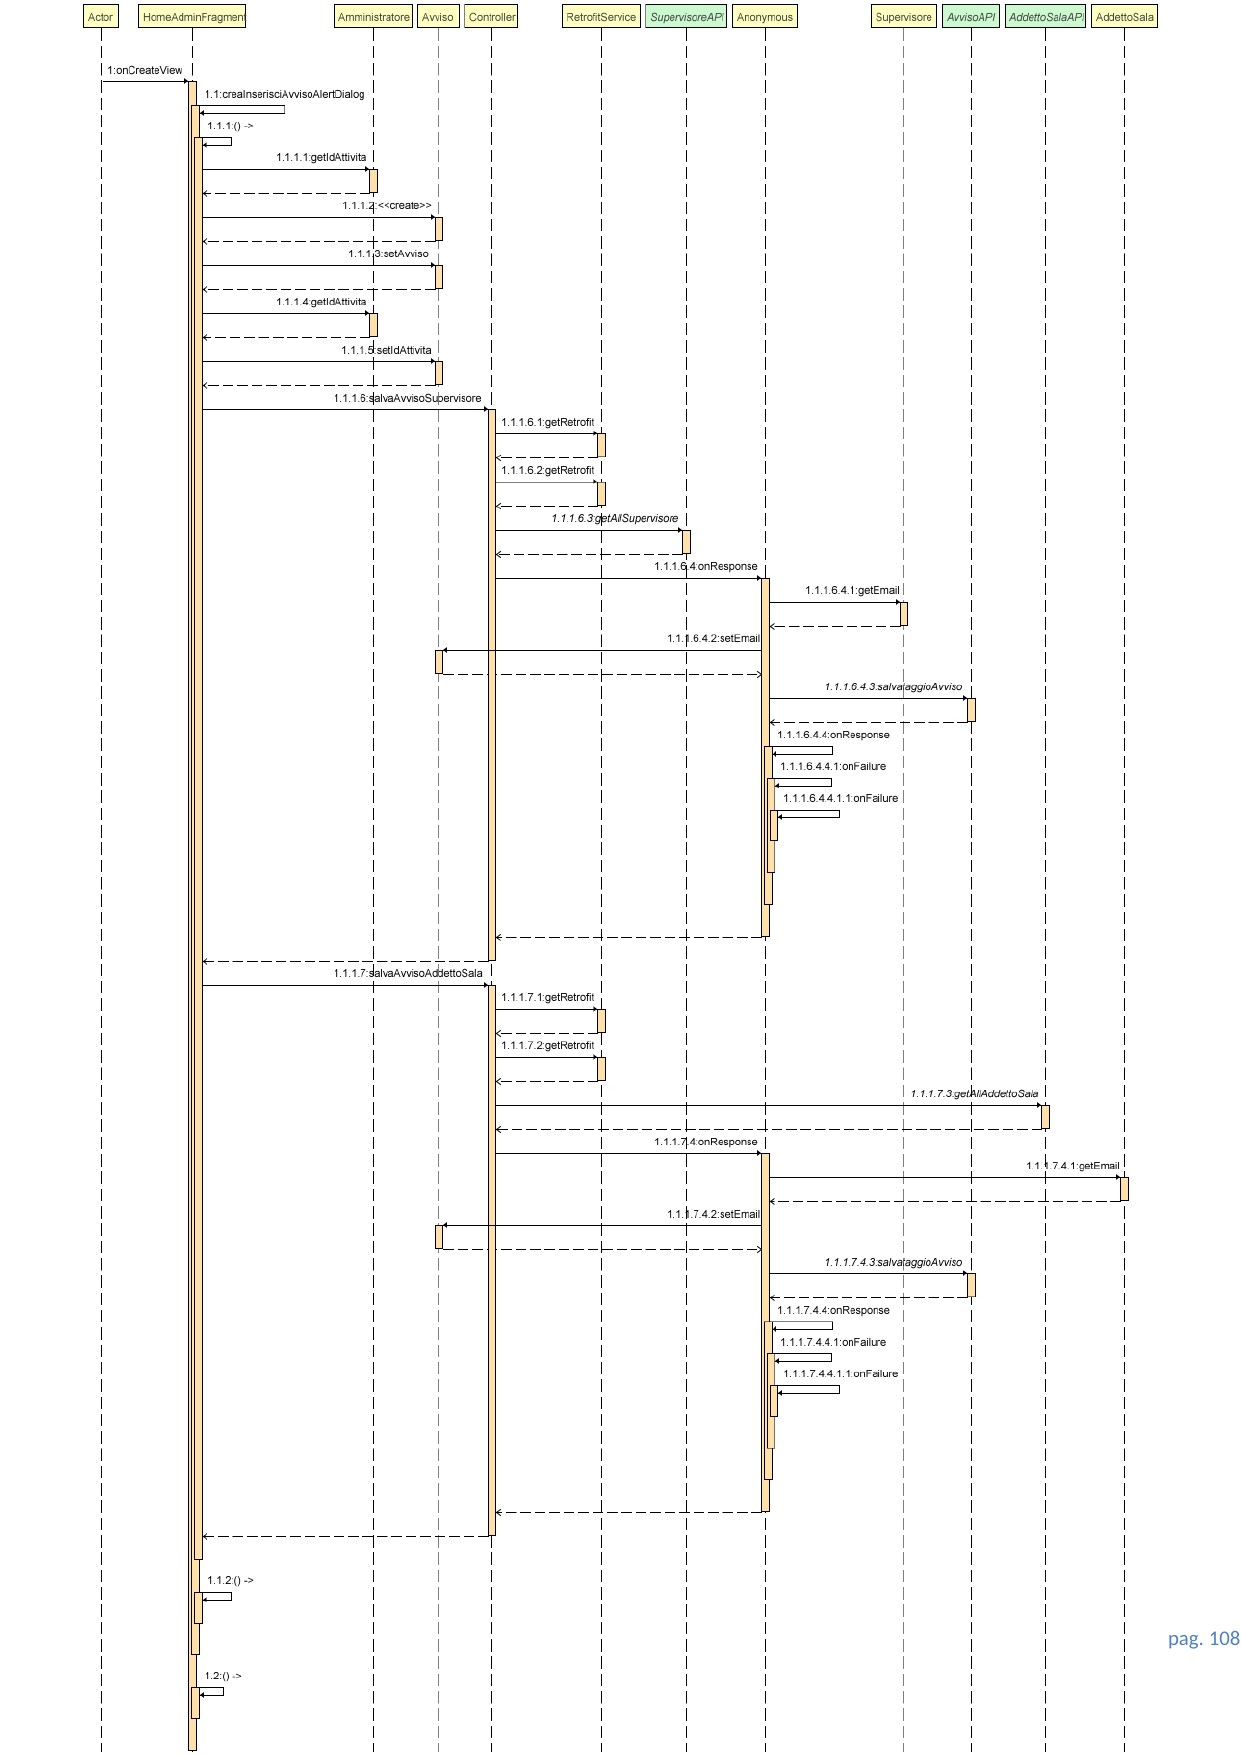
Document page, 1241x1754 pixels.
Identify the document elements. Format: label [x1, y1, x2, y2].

picture [78, 0, 1160, 1754]
